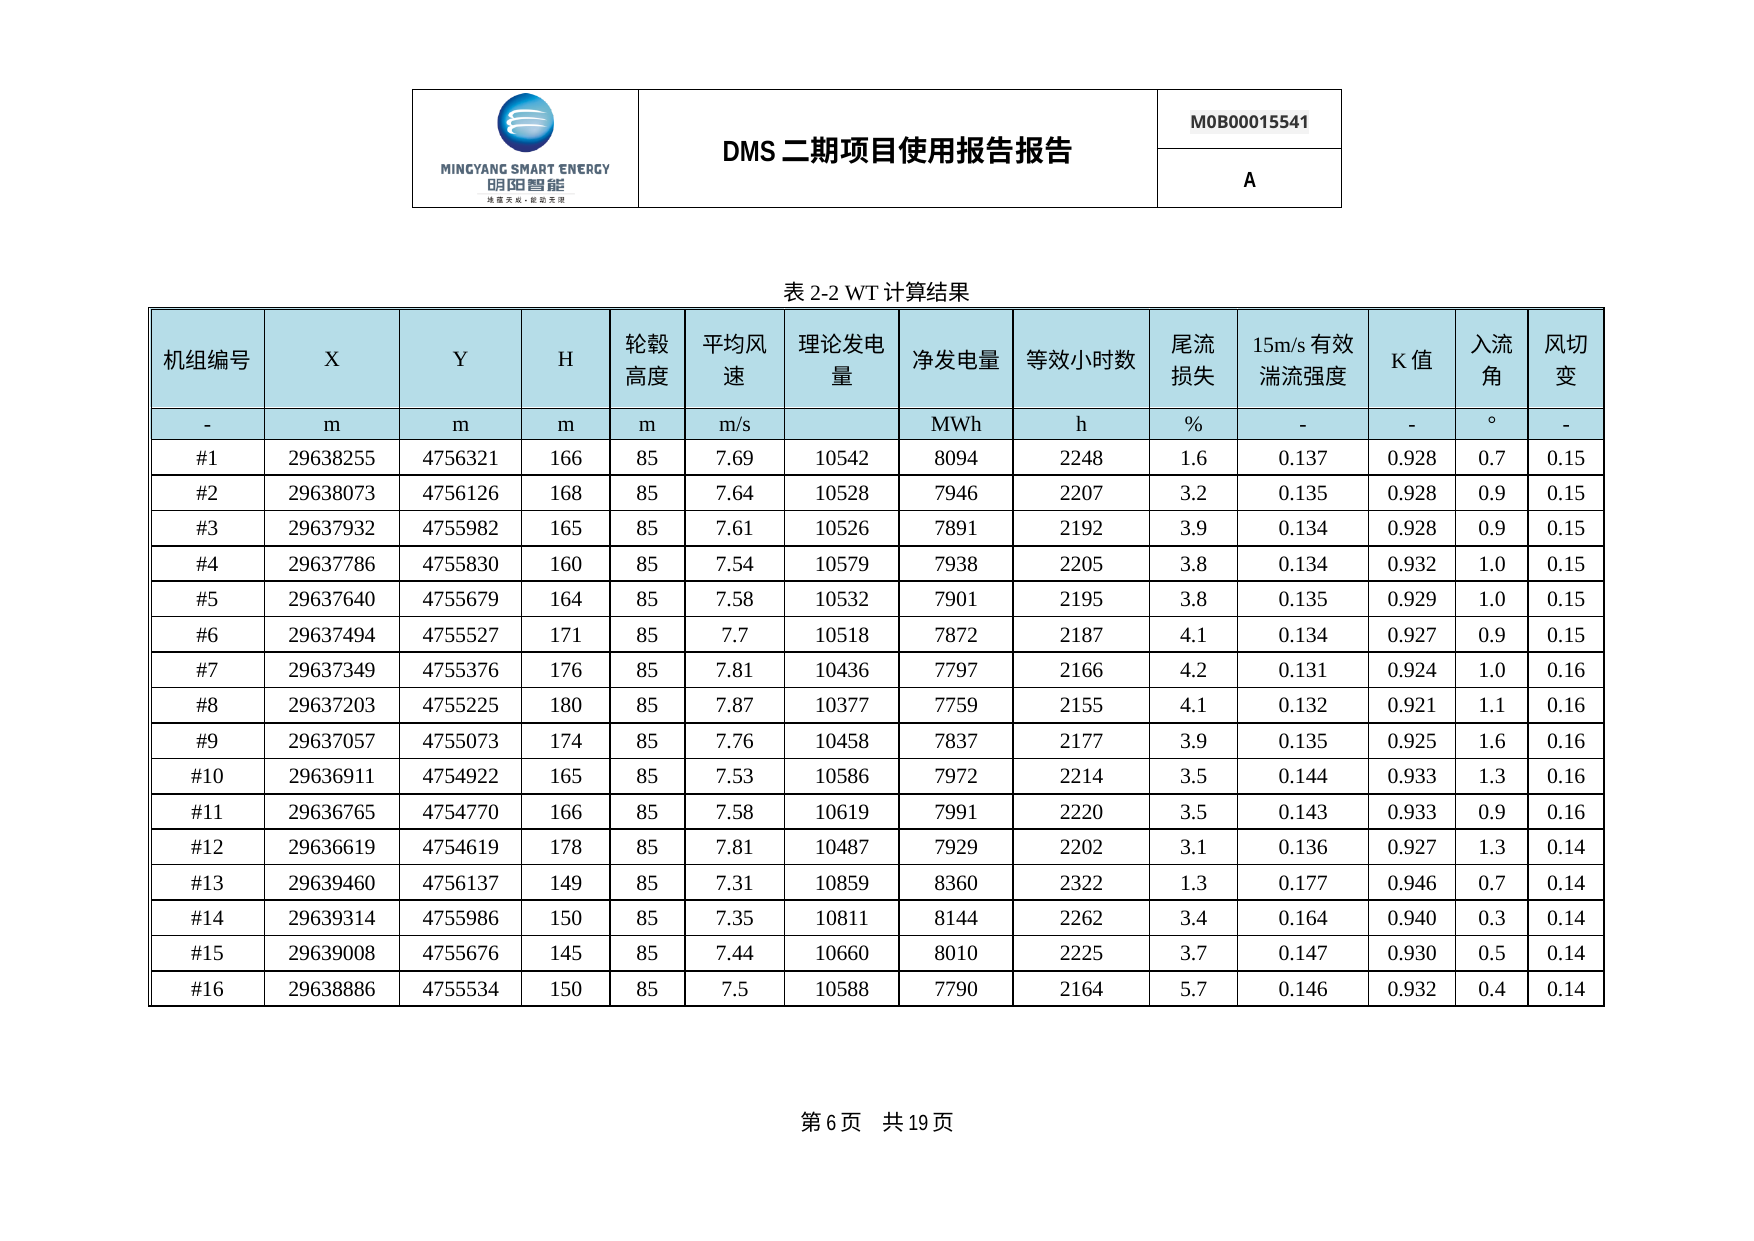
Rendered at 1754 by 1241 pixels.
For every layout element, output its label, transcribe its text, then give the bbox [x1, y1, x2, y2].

table_cell 2187 [1014, 617, 1149, 651]
table_cell 29636765 [265, 795, 399, 828]
table_cell 0.929 [1369, 582, 1455, 616]
table_cell 7797 [900, 653, 1012, 687]
table_cell 0.946 [1369, 865, 1455, 899]
table_cell 171 [522, 617, 609, 651]
table_cell 2262 [1014, 901, 1149, 934]
table_cell 3.1 [1150, 830, 1237, 864]
table_cell 2202 [1014, 830, 1149, 864]
table_cell 0.928 [1369, 511, 1455, 545]
table_cell 0.5 [1456, 936, 1527, 970]
table_header 平均风速 [686, 310, 784, 407]
table_cell 29637640 [265, 582, 399, 616]
table_cell 85 [611, 511, 684, 545]
table_cell 145 [522, 936, 609, 970]
table_cell 0.135 [1238, 724, 1368, 757]
table_cell 85 [611, 830, 684, 864]
table_cell 7.61 [686, 511, 784, 545]
table_cell 8144 [900, 901, 1012, 934]
table_cell 29639314 [265, 901, 399, 934]
table_cell 0.147 [1238, 936, 1368, 970]
table_cell % [1150, 409, 1237, 439]
table_cell 7891 [900, 511, 1012, 545]
table_cell 0.927 [1369, 830, 1455, 864]
table_header 风切变 [1529, 310, 1603, 407]
table_cell 166 [522, 795, 609, 828]
table_cell 0.14 [1529, 830, 1603, 864]
table_cell 4756126 [400, 476, 521, 509]
table_cell 1.6 [1456, 724, 1527, 757]
table_cell 7.7 [686, 617, 784, 651]
table_header 等效小时数 [1014, 310, 1149, 407]
table_cell h [1014, 409, 1149, 439]
table_cell 2192 [1014, 511, 1149, 545]
table_cell 29639460 [265, 865, 399, 899]
table_cell 3.7 [1150, 936, 1237, 970]
table_cell 0.921 [1369, 688, 1455, 722]
table_cell 10458 [785, 724, 898, 757]
table_cell m [611, 409, 684, 439]
table_cell 7972 [900, 759, 1012, 793]
table_cell - [1238, 409, 1368, 439]
table_cell 29637057 [265, 724, 399, 757]
table_cell m [522, 409, 609, 439]
table_cell 10487 [785, 830, 898, 864]
table_header 理论发电量 [785, 310, 898, 407]
table_cell 10532 [785, 582, 898, 616]
table_cell 7.54 [686, 547, 784, 580]
picture [441, 93, 610, 203]
table_cell 85 [611, 440, 684, 474]
table_cell 0.15 [1529, 476, 1603, 509]
table_cell 150 [522, 901, 609, 934]
table_cell #9 [152, 724, 264, 757]
table_cell 4.2 [1150, 653, 1237, 687]
table_cell 29637932 [265, 511, 399, 545]
table_cell 3.8 [1150, 582, 1237, 616]
table_cell 0.9 [1456, 617, 1527, 651]
table_cell 0.164 [1238, 901, 1368, 934]
table_cell 7.5 [686, 972, 784, 1005]
table_cell 85 [611, 688, 684, 722]
table_cell #5 [152, 582, 264, 616]
table_cell #4 [152, 547, 264, 580]
table_header K值 [1369, 310, 1455, 407]
table_cell 29638073 [265, 476, 399, 509]
table_cell 7946 [900, 476, 1012, 509]
table_cell 7.44 [686, 936, 784, 970]
table_cell 8010 [900, 936, 1012, 970]
table_cell 0.143 [1238, 795, 1368, 828]
table_cell 0.16 [1529, 795, 1603, 828]
table_cell ° [1456, 409, 1527, 439]
table_cell 176 [522, 653, 609, 687]
table_cell 0.16 [1529, 688, 1603, 722]
table_cell 29637203 [265, 688, 399, 722]
table_cell 0.940 [1369, 901, 1455, 934]
table_cell 165 [522, 759, 609, 793]
table_cell 2207 [1014, 476, 1149, 509]
table_cell 0.146 [1238, 972, 1368, 1005]
table_cell 10528 [785, 476, 898, 509]
table_cell 2214 [1014, 759, 1149, 793]
table_cell 0.135 [1238, 476, 1368, 509]
table_cell 0.14 [1529, 901, 1603, 934]
table_cell - [152, 409, 264, 439]
table_cell 166 [522, 440, 609, 474]
table_cell 2225 [1014, 936, 1149, 970]
table_cell 150 [522, 972, 609, 1005]
table_cell #3 [152, 511, 264, 545]
table_cell #16 [152, 972, 264, 1005]
table_cell 10586 [785, 759, 898, 793]
text 表2-2 WT计算结果 [150, 275, 1604, 307]
table_cell 29639008 [265, 936, 399, 970]
table_cell 0.15 [1529, 547, 1603, 580]
table_cell 10619 [785, 795, 898, 828]
table_cell 0.14 [1529, 972, 1603, 1005]
table_cell 4755982 [400, 511, 521, 545]
table_cell 2166 [1014, 653, 1149, 687]
table_cell 0.927 [1369, 617, 1455, 651]
table_cell 0.14 [1529, 936, 1603, 970]
table_cell 3.9 [1150, 511, 1237, 545]
table_cell 3.5 [1150, 759, 1237, 793]
table_cell 85 [611, 653, 684, 687]
table_cell 0.16 [1529, 653, 1603, 687]
table_cell 4754922 [400, 759, 521, 793]
table_cell 2164 [1014, 972, 1149, 1005]
table_header 机组编号 [152, 310, 264, 407]
table_cell 7.35 [686, 901, 784, 934]
table_cell 85 [611, 972, 684, 1005]
table_cell 10859 [785, 865, 898, 899]
table_header 尾流损失 [1150, 310, 1237, 407]
table_cell m [400, 409, 521, 439]
table_cell 10579 [785, 547, 898, 580]
table_cell 0.4 [1456, 972, 1527, 1005]
table_cell - [1369, 409, 1455, 439]
table_cell 0.932 [1369, 972, 1455, 1005]
table_cell m/s [686, 409, 784, 439]
table_cell 3.4 [1150, 901, 1237, 934]
table_cell 85 [611, 582, 684, 616]
table_cell #1 [152, 440, 264, 474]
table_cell #8 [152, 688, 264, 722]
table_cell 29637494 [265, 617, 399, 651]
table_cell 29638886 [265, 972, 399, 1005]
table_cell 4756321 [400, 440, 521, 474]
table_cell #13 [152, 865, 264, 899]
table_header H [522, 310, 609, 407]
table_cell 8094 [900, 440, 1012, 474]
table_cell 3.9 [1150, 724, 1237, 757]
table_cell 10518 [785, 617, 898, 651]
table_cell 0.131 [1238, 653, 1368, 687]
table_cell 1.3 [1456, 759, 1527, 793]
table_cell #11 [152, 795, 264, 828]
table_cell 7790 [900, 972, 1012, 1005]
table_cell 7837 [900, 724, 1012, 757]
table_cell 1.6 [1150, 440, 1237, 474]
table_cell 4755073 [400, 724, 521, 757]
table_cell 2195 [1014, 582, 1149, 616]
table_cell 7.58 [686, 582, 784, 616]
table_cell 165 [522, 511, 609, 545]
table_cell 4755534 [400, 972, 521, 1005]
table_cell 0.933 [1369, 795, 1455, 828]
table_cell 4756137 [400, 865, 521, 899]
table_cell 10526 [785, 511, 898, 545]
table_cell 10436 [785, 653, 898, 687]
table_cell 0.932 [1369, 547, 1455, 580]
table_cell 0.9 [1456, 476, 1527, 509]
table_cell 2155 [1014, 688, 1149, 722]
table_header Y [400, 310, 521, 407]
table_cell 7872 [900, 617, 1012, 651]
table_cell 0.135 [1238, 582, 1368, 616]
table_cell 29637349 [265, 653, 399, 687]
table_cell 1.0 [1456, 653, 1527, 687]
table_header 净发电量 [900, 310, 1012, 407]
table_cell #15 [152, 936, 264, 970]
table_cell 0.136 [1238, 830, 1368, 864]
table_cell 4755225 [400, 688, 521, 722]
table_cell 0.16 [1529, 724, 1603, 757]
table_cell 164 [522, 582, 609, 616]
table_cell 0.930 [1369, 936, 1455, 970]
table_cell 10588 [785, 972, 898, 1005]
table_header X [265, 310, 399, 407]
table_cell 29637786 [265, 547, 399, 580]
table_cell 85 [611, 795, 684, 828]
table_cell 85 [611, 901, 684, 934]
table_cell MWh [900, 409, 1012, 439]
table_cell 7901 [900, 582, 1012, 616]
table_cell 1.3 [1150, 865, 1237, 899]
table_cell #12 [152, 830, 264, 864]
table_cell m [265, 409, 399, 439]
table_cell 160 [522, 547, 609, 580]
table_cell 0.137 [1238, 440, 1368, 474]
table_cell #6 [152, 617, 264, 651]
table_cell 0.9 [1456, 511, 1527, 545]
table_cell 4755679 [400, 582, 521, 616]
table_cell 0.7 [1456, 440, 1527, 474]
table_cell 85 [611, 547, 684, 580]
table_cell 7759 [900, 688, 1012, 722]
table_cell 0.14 [1529, 865, 1603, 899]
table_cell 3.2 [1150, 476, 1237, 509]
table_cell 10377 [785, 688, 898, 722]
table_cell 0.15 [1529, 511, 1603, 545]
table_cell 4755376 [400, 653, 521, 687]
table_cell #10 [152, 759, 264, 793]
table_cell 7.87 [686, 688, 784, 722]
table_header 轮毂高度 [611, 310, 684, 407]
table_cell 0.144 [1238, 759, 1368, 793]
table_cell 1.3 [1456, 830, 1527, 864]
table_cell 5.7 [1150, 972, 1237, 1005]
table_cell 7.58 [686, 795, 784, 828]
table_header 15m/s有效湍流强度 [1238, 310, 1368, 407]
table_cell 3.8 [1150, 547, 1237, 580]
table_cell 0.928 [1369, 476, 1455, 509]
table_cell [785, 409, 898, 439]
table_cell 149 [522, 865, 609, 899]
table_cell 7.31 [686, 865, 784, 899]
table_cell 4755986 [400, 901, 521, 934]
table_cell 4755676 [400, 936, 521, 970]
table_cell 0.177 [1238, 865, 1368, 899]
table_cell 29638255 [265, 440, 399, 474]
table_cell 1.1 [1456, 688, 1527, 722]
table_cell 4755527 [400, 617, 521, 651]
table_cell 85 [611, 617, 684, 651]
table_cell 2220 [1014, 795, 1149, 828]
table_cell 2248 [1014, 440, 1149, 474]
table_cell 4755830 [400, 547, 521, 580]
table_cell 7938 [900, 547, 1012, 580]
table_cell 168 [522, 476, 609, 509]
table_cell 7.53 [686, 759, 784, 793]
table_cell 2205 [1014, 547, 1149, 580]
table_cell 3.5 [1150, 795, 1237, 828]
table_cell 0.134 [1238, 617, 1368, 651]
table_cell 0.928 [1369, 440, 1455, 474]
table_cell 0.15 [1529, 440, 1603, 474]
table_cell 7.81 [686, 653, 784, 687]
table_cell 85 [611, 936, 684, 970]
table_cell 7929 [900, 830, 1012, 864]
table_cell 1.0 [1456, 582, 1527, 616]
table_cell 29636619 [265, 830, 399, 864]
table_cell 8360 [900, 865, 1012, 899]
table_cell 7.64 [686, 476, 784, 509]
table_cell 10660 [785, 936, 898, 970]
table_cell 178 [522, 830, 609, 864]
table_cell 29636911 [265, 759, 399, 793]
table_cell 7.76 [686, 724, 784, 757]
table_cell 0.3 [1456, 901, 1527, 934]
table_cell 85 [611, 476, 684, 509]
table_cell 0.933 [1369, 759, 1455, 793]
table_cell 85 [611, 724, 684, 757]
table_cell 4.1 [1150, 688, 1237, 722]
table_cell 85 [611, 865, 684, 899]
table_cell 0.16 [1529, 759, 1603, 793]
table_cell 4.1 [1150, 617, 1237, 651]
table_cell 0.134 [1238, 511, 1368, 545]
table_cell #2 [152, 476, 264, 509]
table_cell 7.81 [686, 830, 784, 864]
table_cell 10811 [785, 901, 898, 934]
table_cell 0.9 [1456, 795, 1527, 828]
table_cell 2177 [1014, 724, 1149, 757]
table_cell 7991 [900, 795, 1012, 828]
table_cell 2322 [1014, 865, 1149, 899]
table_cell 174 [522, 724, 609, 757]
table_cell 85 [611, 759, 684, 793]
table_cell 0.925 [1369, 724, 1455, 757]
table_cell - [1529, 409, 1603, 439]
table_cell 1.0 [1456, 547, 1527, 580]
table_cell 0.7 [1456, 865, 1527, 899]
table_cell 0.15 [1529, 617, 1603, 651]
table_header 入流角 [1456, 310, 1527, 407]
table_cell #14 [152, 901, 264, 934]
table_cell 7.69 [686, 440, 784, 474]
table_cell 180 [522, 688, 609, 722]
table_cell #7 [152, 653, 264, 687]
table_cell 0.15 [1529, 582, 1603, 616]
table_cell 0.924 [1369, 653, 1455, 687]
table_cell 4754770 [400, 795, 521, 828]
table_cell 0.132 [1238, 688, 1368, 722]
table_cell 4754619 [400, 830, 521, 864]
table_cell 10542 [785, 440, 898, 474]
table_cell 0.134 [1238, 547, 1368, 580]
